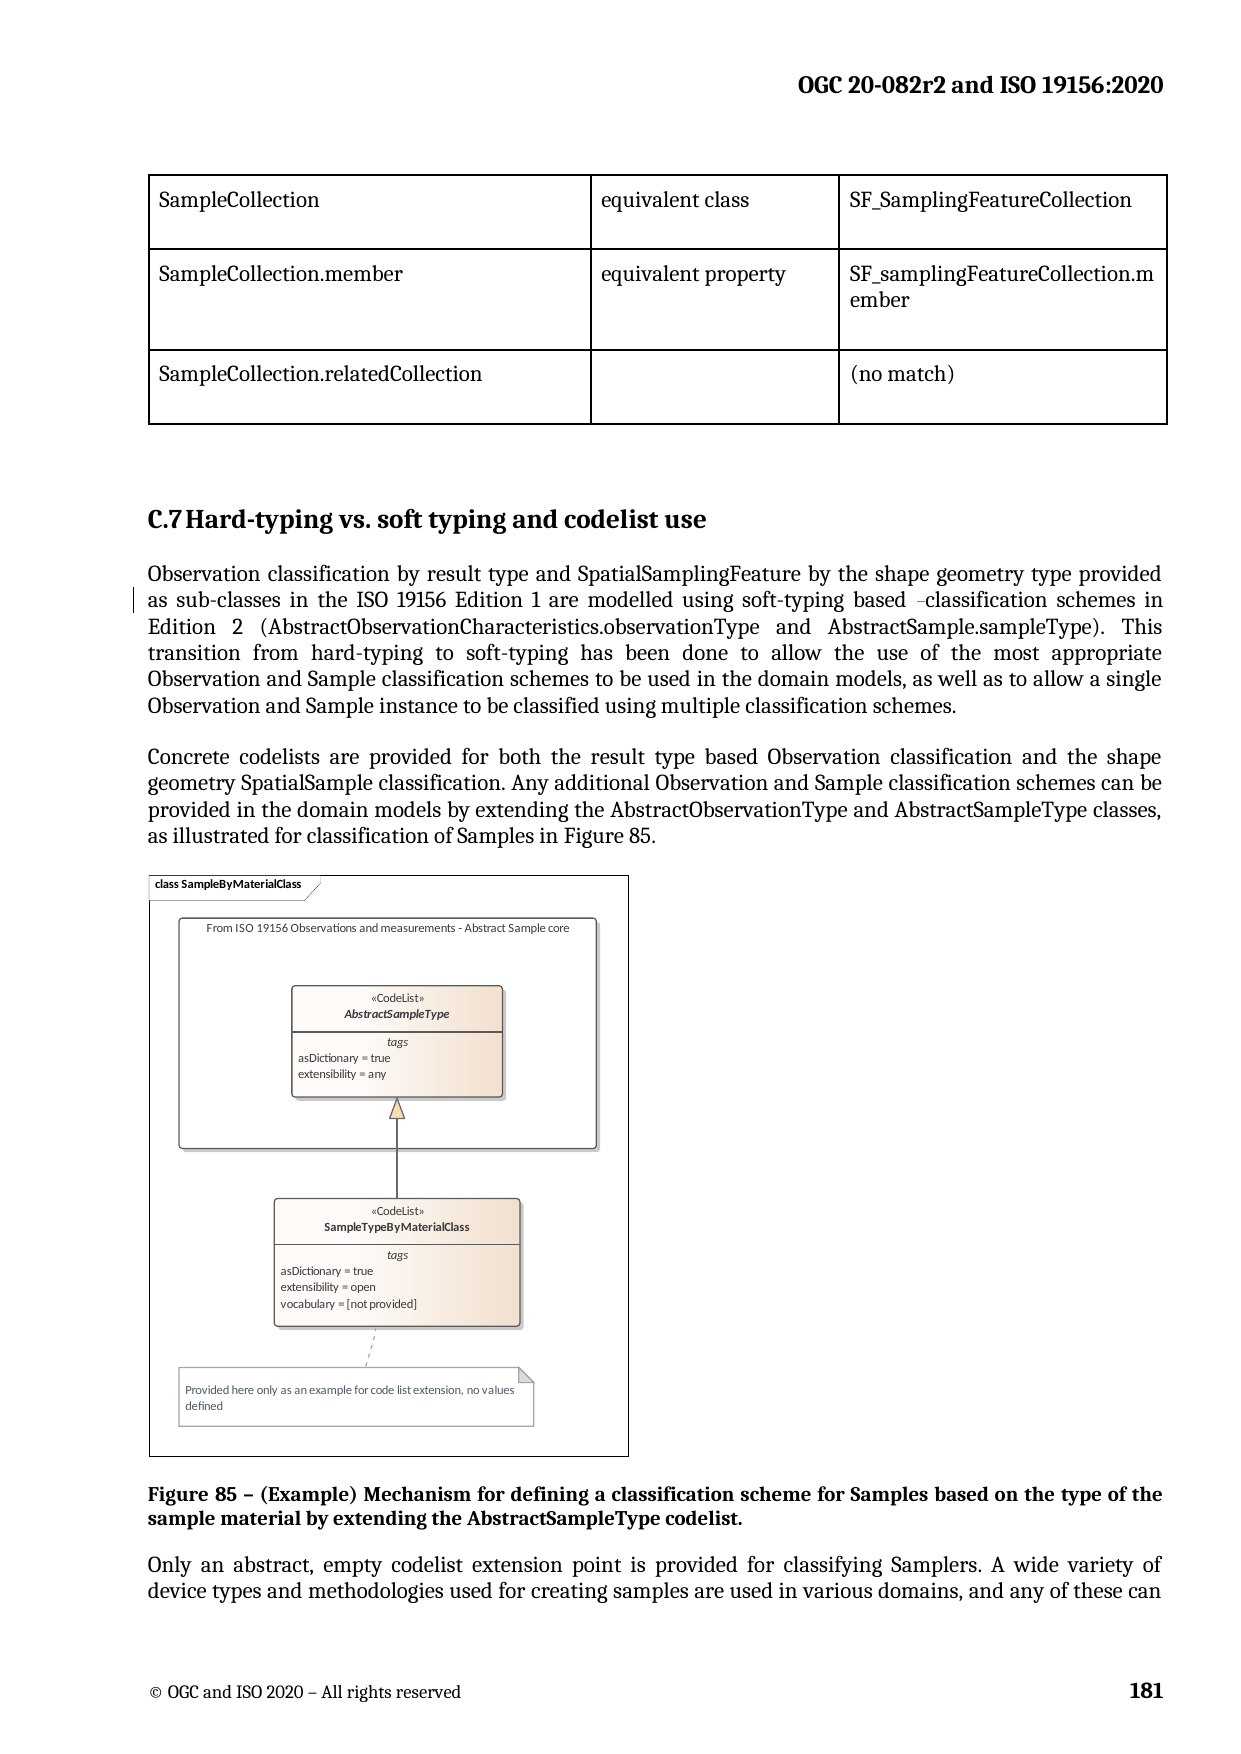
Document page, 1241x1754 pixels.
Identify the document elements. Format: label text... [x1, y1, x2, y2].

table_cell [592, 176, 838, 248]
text Hard-typing vs. soft typing and codelist use [148, 504, 1163, 536]
text Concrete codelists are provided for both the result type based Observation classification and the shape geometry SpatialSample classification. Any additional Observation and Sample classification schemes can be provided in the domain models by extending the AbstractObservationType and AbstractSampleType classes, as illustrated for classification of Samples in . [148, 744, 1163, 849]
text Figure – (Example) Mechanism for defining a classification scheme for Samples based on the type of the sample material by extending the AbstractSampleType codelist. [148, 1483, 1163, 1531]
text Observation classification by result type and SpatialSamplingFeature by the shape geometry type provided as sub-classes in the ISO 19156 Edition 1 are modelled using soft-typing based classification schemes in Edition 2 (AbstractObservationCharacteristics.observationType and AbstractSample.sampleType). This transition from hard-typing to soft-typing has been done to allow the use of the most appropriate Observation and Sample classification schemes to be used in the domain models, as well as to allow a single Observation and Sample instance to be classified using multiple classification schemes. [148, 561, 1163, 719]
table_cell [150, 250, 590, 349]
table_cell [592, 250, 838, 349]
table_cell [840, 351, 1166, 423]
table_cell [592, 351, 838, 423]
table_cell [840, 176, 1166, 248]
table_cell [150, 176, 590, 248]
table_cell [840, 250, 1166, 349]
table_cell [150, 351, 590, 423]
